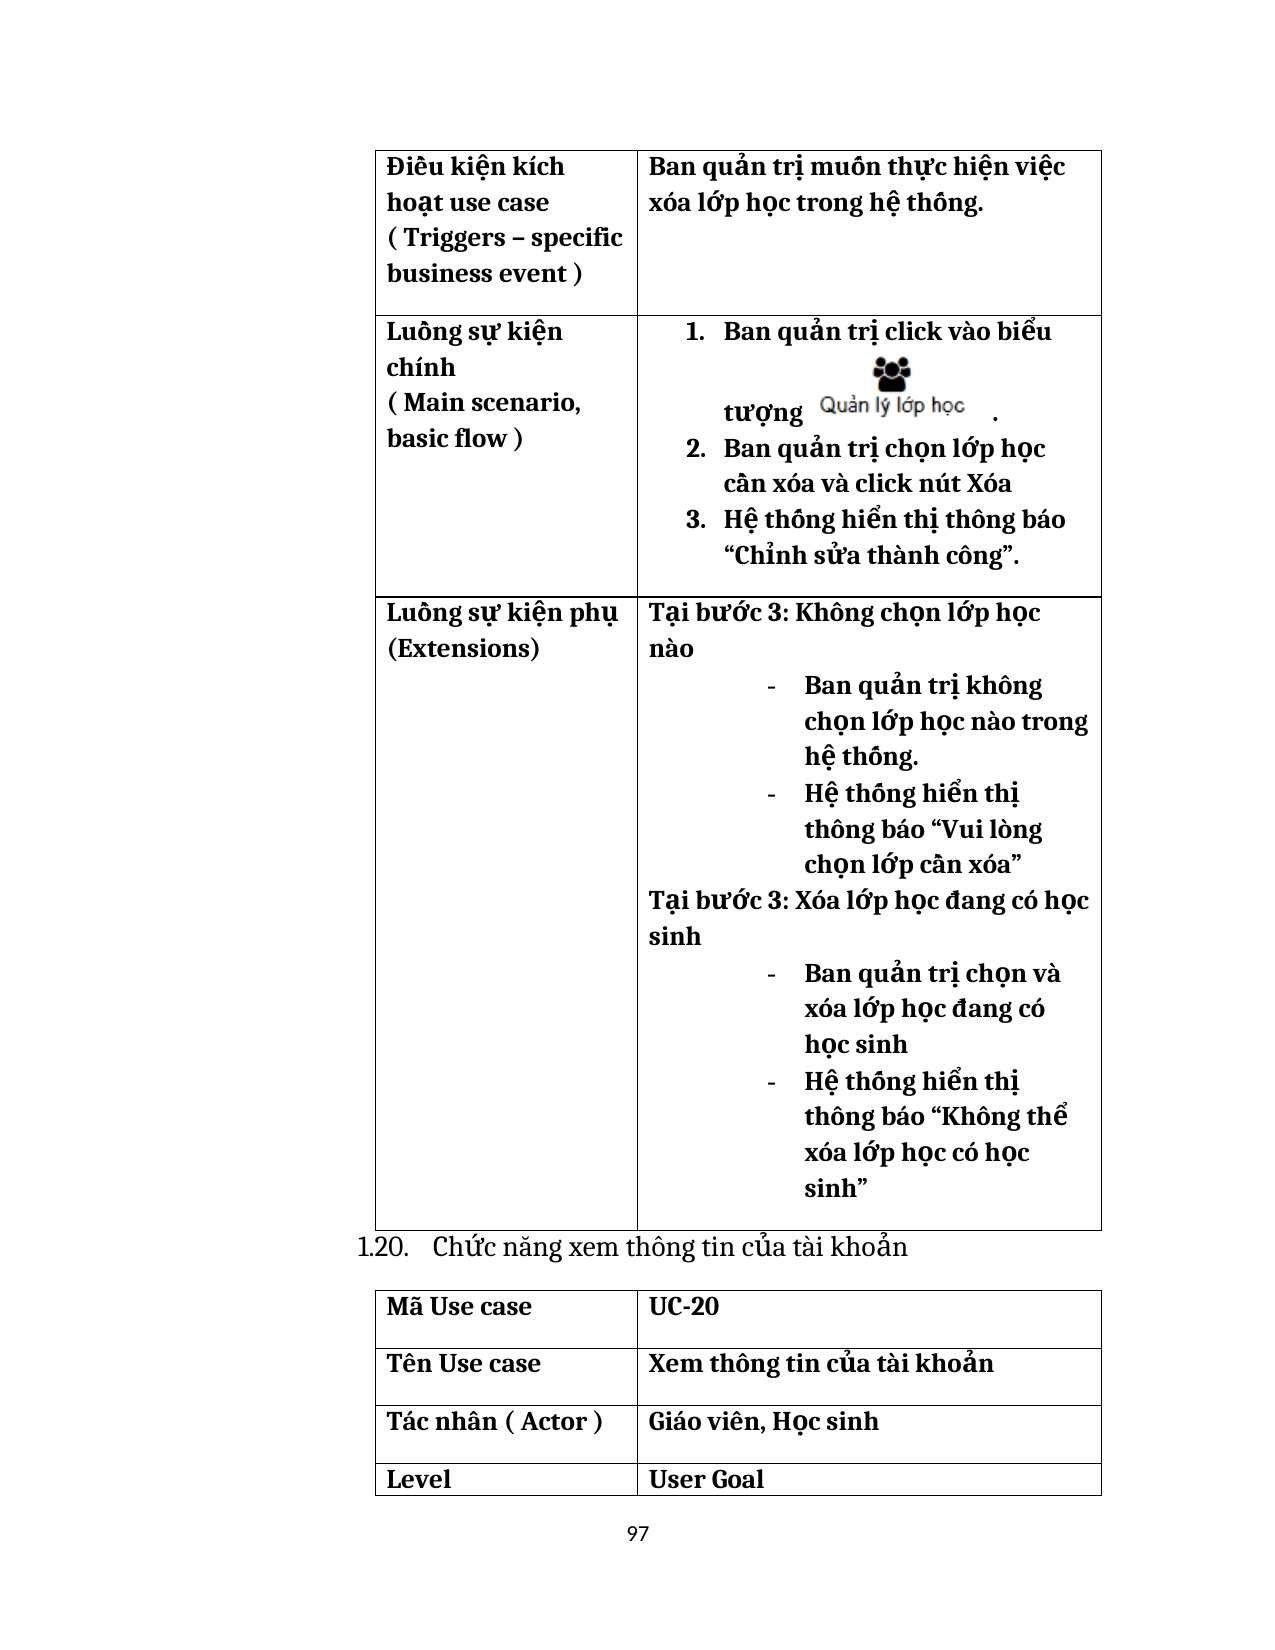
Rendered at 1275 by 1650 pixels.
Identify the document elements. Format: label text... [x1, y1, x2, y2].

table_cell Ban quản trị click vào biểu tượng . Ban quản trị chọn lớp học cần xóa và click nút Xóa Hệ thống hiển thị thông báo “Chỉnh sửa thành công”. [638, 316, 1101, 596]
table_header UC-20 [638, 1291, 1101, 1347]
table_cell Tại bước 3: Không chọn lớp học nào Ban quản trị không chọn lớp học nào trong hệ thống. Hệ thống hiển thị thông báo “Vui lòng chọn lớp cần xóa” Tại bước 3: Xóa lớp học đang có học sinh Ban quản trị chọn và xóa lớp học đang có học sinh Hệ thống hiển thị thông báo “Không thể xóa lớp học có học sinh” [638, 598, 1101, 1229]
table_cell User Goal [638, 1464, 1101, 1495]
table_cell Level [376, 1464, 637, 1495]
picture [808, 351, 992, 422]
table_cell Tác nhân ( Actor ) [376, 1406, 637, 1463]
table_cell Tên Use case [376, 1349, 637, 1405]
table_cell Luồng sự kiện chính ( Main scenario, basic flow ) [376, 316, 637, 596]
table_header Mã Use case [376, 1291, 637, 1347]
table_cell Giáo viên, Học sinh [638, 1406, 1101, 1463]
table_cell Luồng sự kiện phụ (Extensions) [376, 598, 637, 1229]
table_cell Ban quản trị muốn thực hiện việc xóa lớp học trong hệ thống. [638, 151, 1101, 315]
table_cell Xem thông tin của tài khoản [638, 1349, 1101, 1405]
table_cell Điều kiện kích hoạt use case ( Triggers – specific business event ) [376, 151, 637, 315]
list Chức năng xem thông tin của tài khoản [358, 1231, 1125, 1264]
